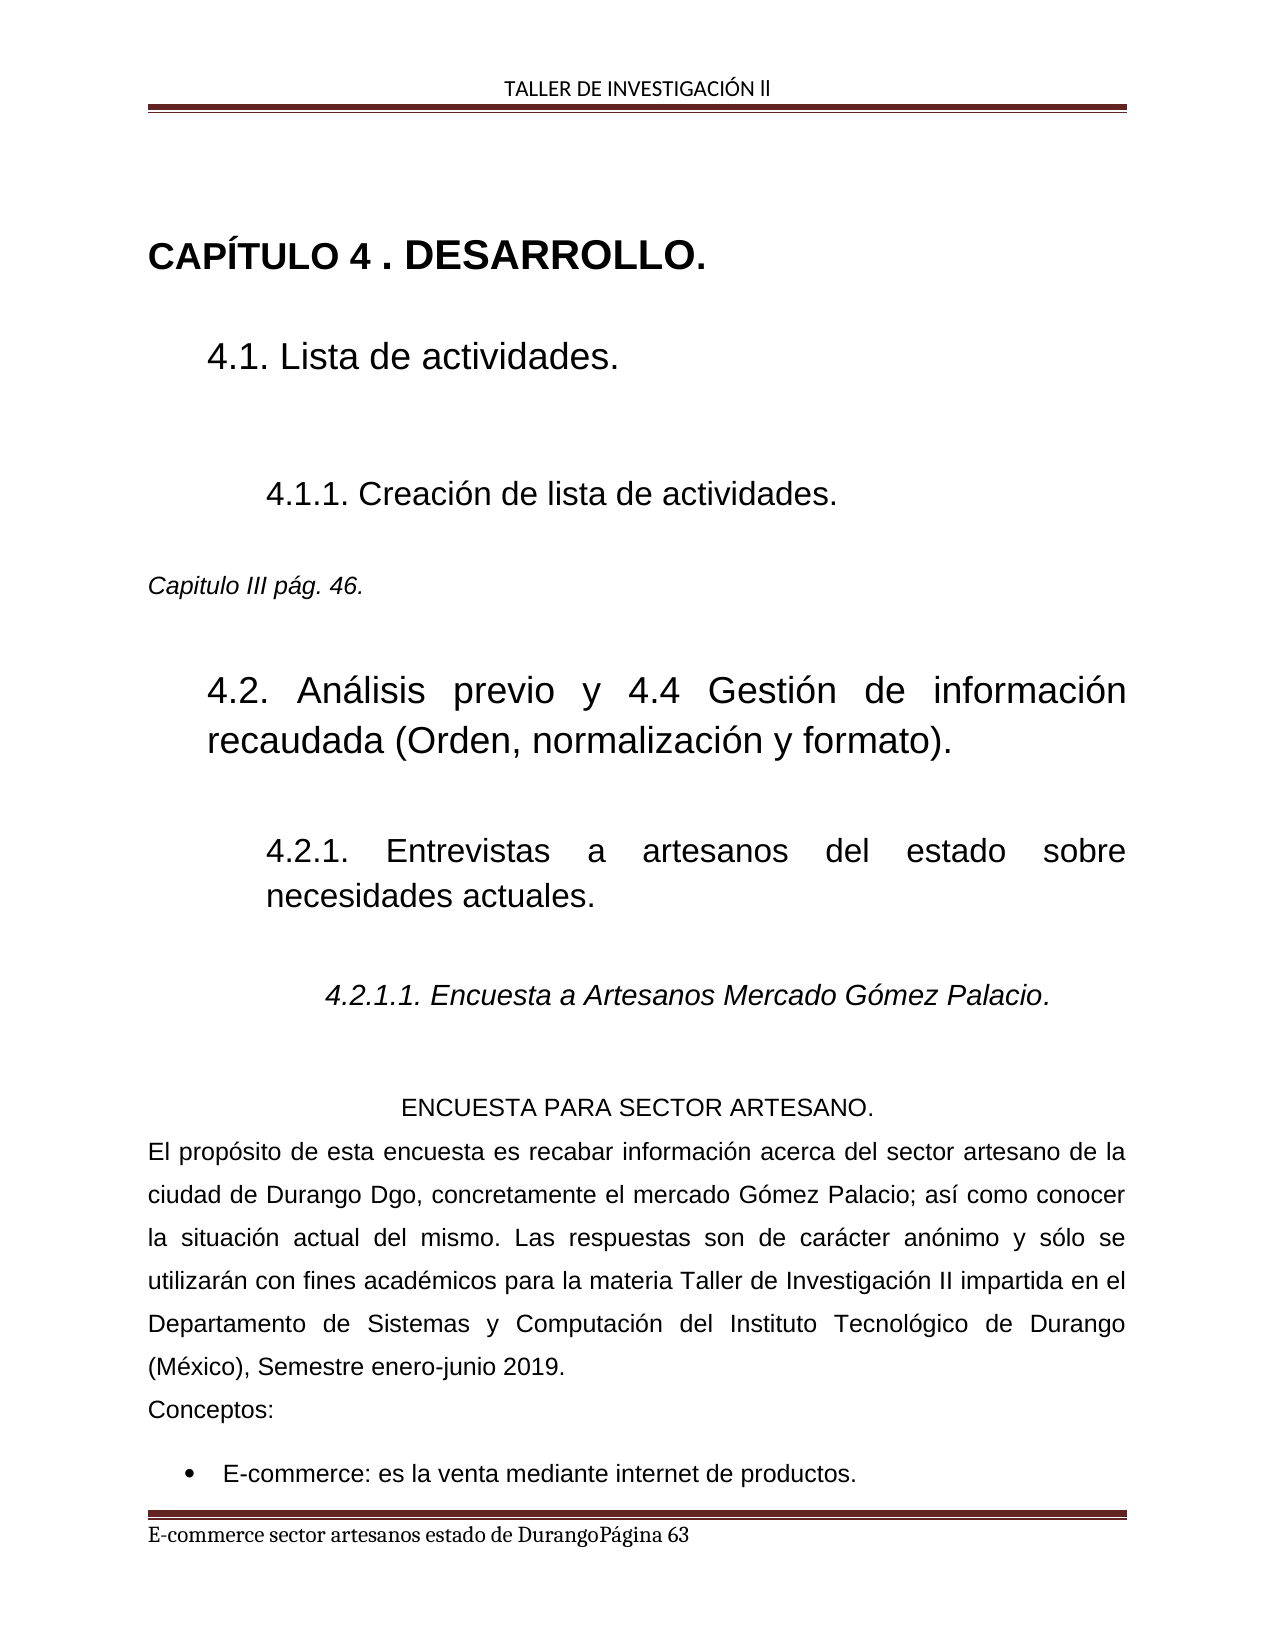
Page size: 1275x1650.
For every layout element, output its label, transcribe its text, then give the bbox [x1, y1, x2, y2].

subtitle 4.2.1. Entrevistas a artesanos del estado sobre necesidades actuales. [266, 832, 1127, 914]
text ENCUESTA PARA SECTOR ARTESANO. [148, 1093, 1127, 1122]
text El propósito de esta encuesta es recabar información acerca del sector artesano de la ciudad de Durango Dgo, concretamente el mercado Gómez Palacio; así como conocer la situación actual del mismo. Las respuestas son de carácter anónimo y sólo se utilizarán con fines académicos para la materia Taller de Investigación II impartida en el Departamento de Sistemas y Computación del Instituto Tecnológico de Durango (México), Semestre enero-junio 2019. [148, 1136, 1127, 1381]
text Capitulo III pág. 46. [148, 571, 1127, 599]
subtitle 4.1.1. Creación de lista de actividades. [266, 474, 1127, 512]
subtitle . DESARROLLO. [148, 231, 1127, 279]
subtitle 4.2. Análisis previo y 4.4 Gestión de información recaudada (Orden, normalización y formato). [207, 668, 1127, 761]
text 4.1. Lista de actividades. [207, 334, 1127, 377]
list E-commerce: es la venta mediante internet de productos. [185, 1459, 1127, 1488]
text Conceptos: [148, 1395, 1127, 1424]
subtitle 4.2.1.1. Encuesta a Artesanos Mercado Gómez Palacio. [325, 978, 1127, 1011]
